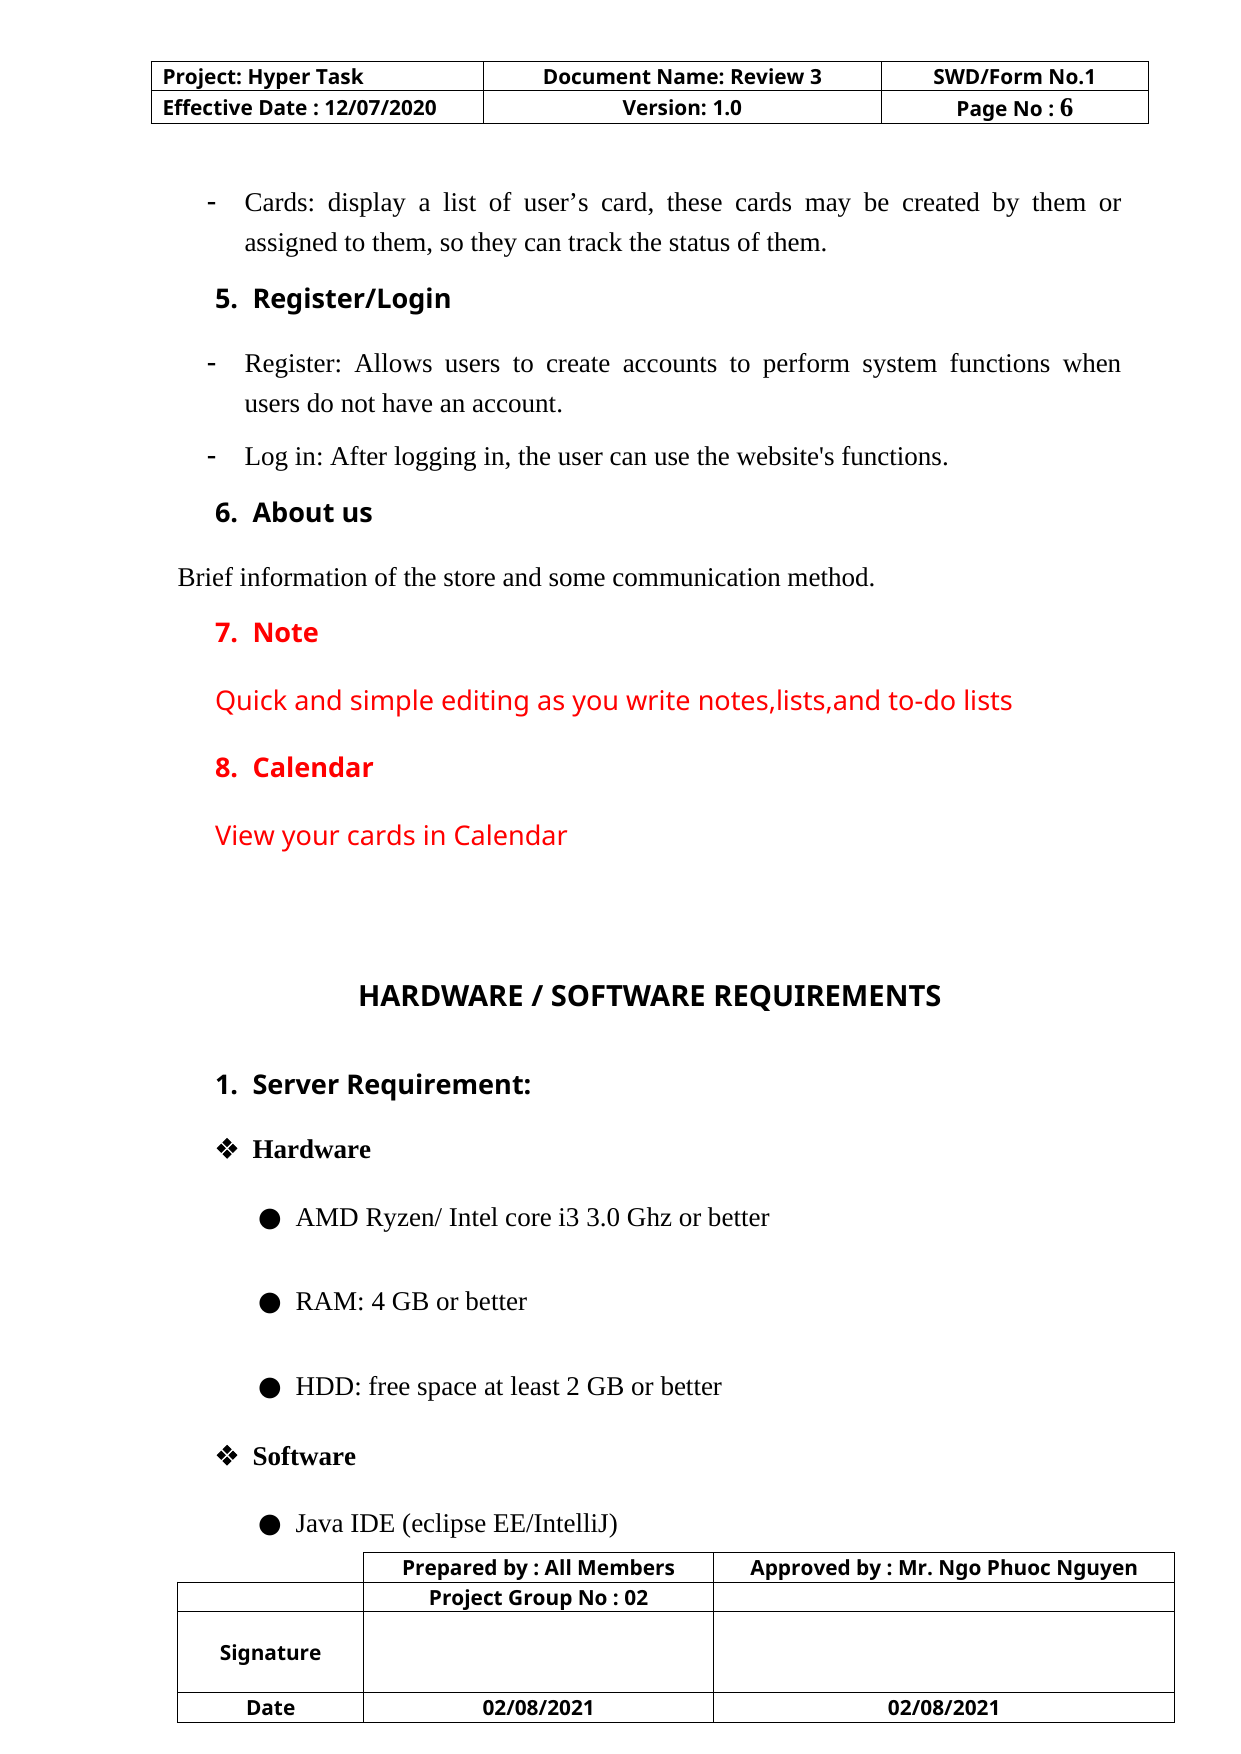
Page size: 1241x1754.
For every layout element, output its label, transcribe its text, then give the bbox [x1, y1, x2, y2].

text Register: Allows users to create accounts to perform system functions when users do not have an account. [207, 347, 1122, 418]
list Note [215, 614, 1122, 651]
list Calendar [215, 748, 1122, 785]
text Brief information of the store and some communication method. [177, 561, 1122, 592]
list HDD: free space at least 2 GB or better [258, 1355, 1122, 1411]
list RAM: 4 GB or better [258, 1271, 1122, 1326]
list AMD Ryzen/ Intel core i3 3.0 Ghz or better [258, 1186, 1122, 1241]
list Java IDE (eclipse EE/IntelliJ) [258, 1493, 1122, 1548]
list About us [215, 493, 1122, 530]
list Register/Login [215, 279, 1122, 316]
subtitle HARDWARE / SOFTWARE REQUIREMENTS [177, 976, 1122, 1015]
text Quick and simple editing as you write notes,lists,and to-do lists [215, 681, 1122, 718]
text Log in: After logging in, the user can use the website's functions. [207, 440, 1122, 472]
list Software [215, 1440, 1122, 1471]
list Server Requirement: [215, 1065, 1122, 1102]
list Hardware [215, 1133, 1122, 1164]
text Cards: display a list of user’s card, these cards may be created by them or assigned to them, so they can track the status of them. [207, 186, 1122, 258]
text View your cards in Calendar [215, 816, 1122, 853]
